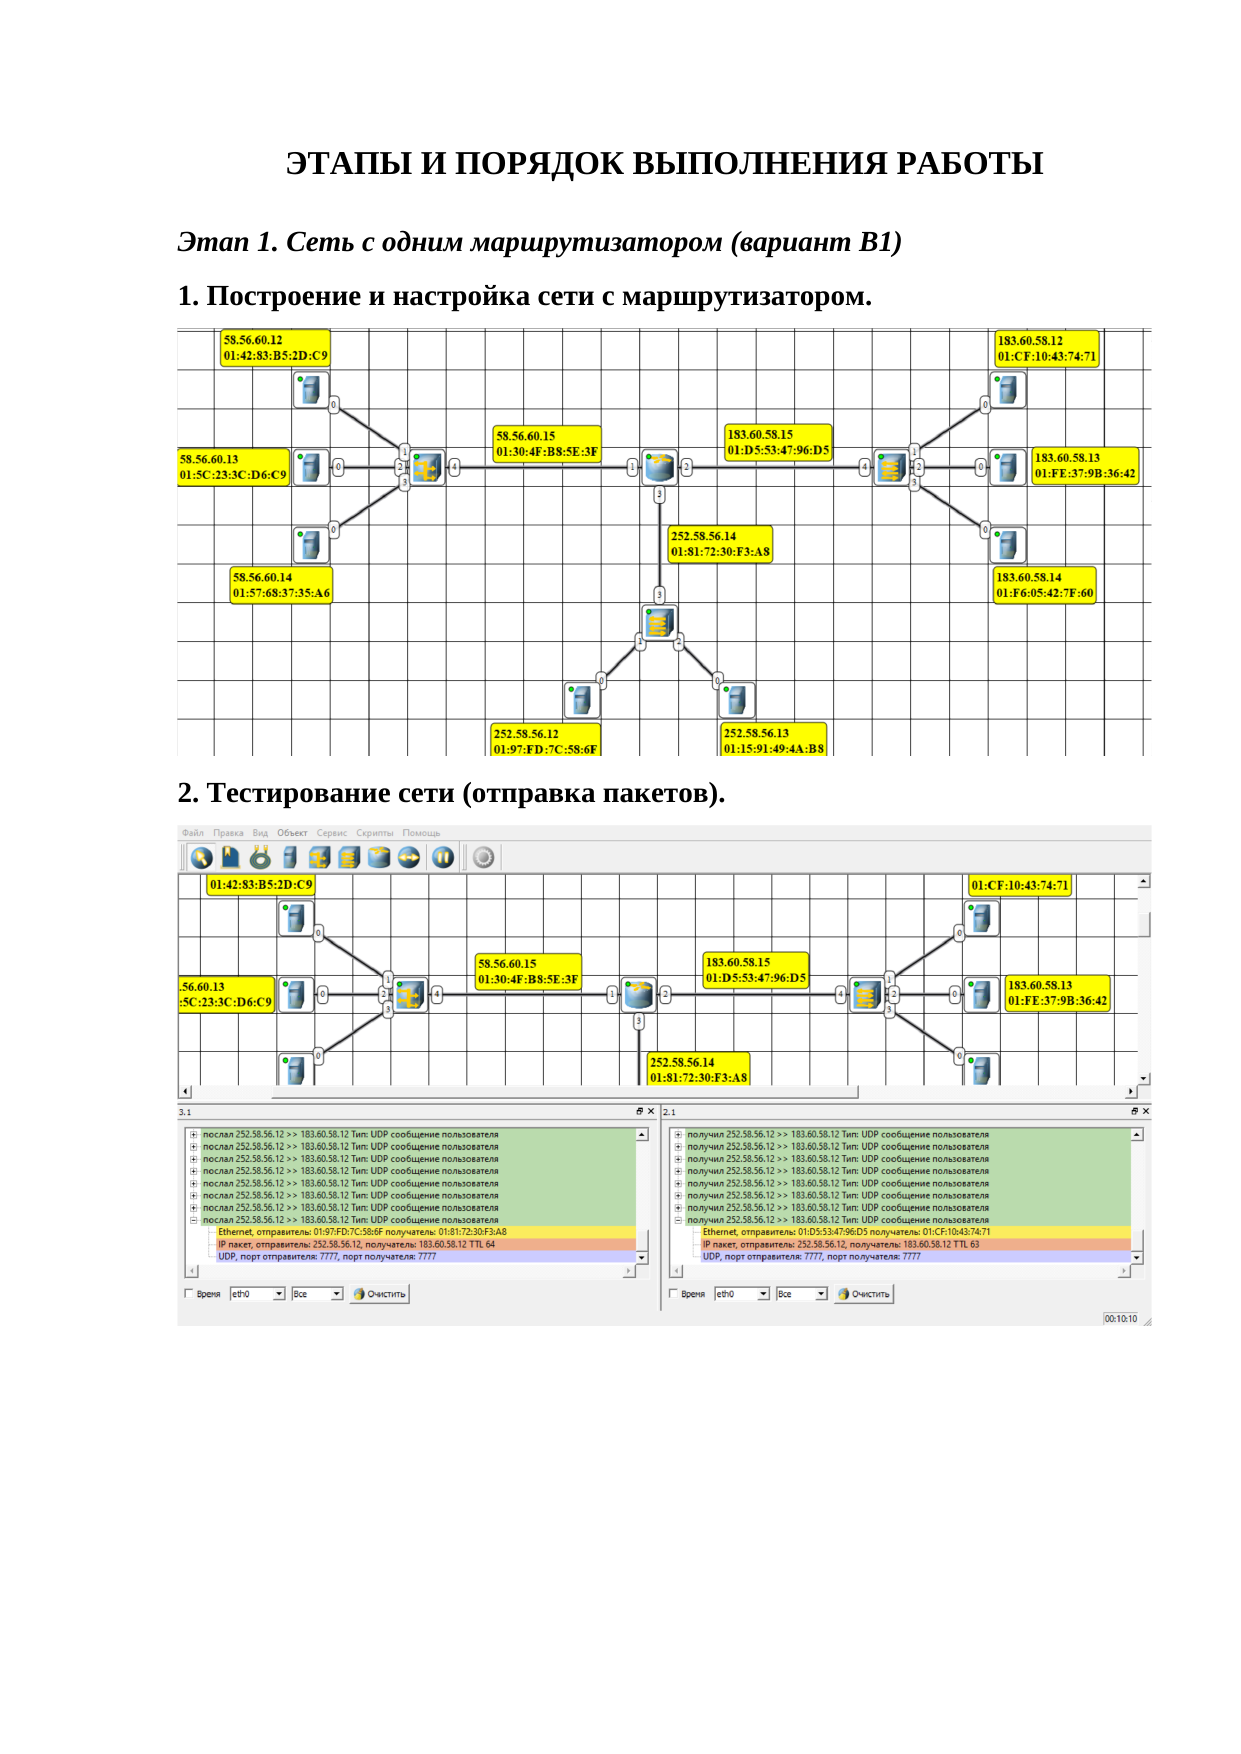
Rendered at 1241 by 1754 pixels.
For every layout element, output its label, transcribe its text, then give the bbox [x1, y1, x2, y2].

picture [177, 328, 1152, 756]
subtitle 1. Построение и настройка сети с маршрутизатором. [177, 278, 1152, 312]
subtitle ЭТАПЫ И ПОРЯДОК ВЫПОЛНЕНИЯ РАБОТЫ [177, 143, 1152, 181]
subtitle 2. Тестирование сети (отправка пакетов). [177, 775, 1152, 809]
subtitle Этап 1. Сеть с одним маршрутизатором (вариант В1) [177, 224, 1152, 257]
picture [177, 825, 1152, 1326]
